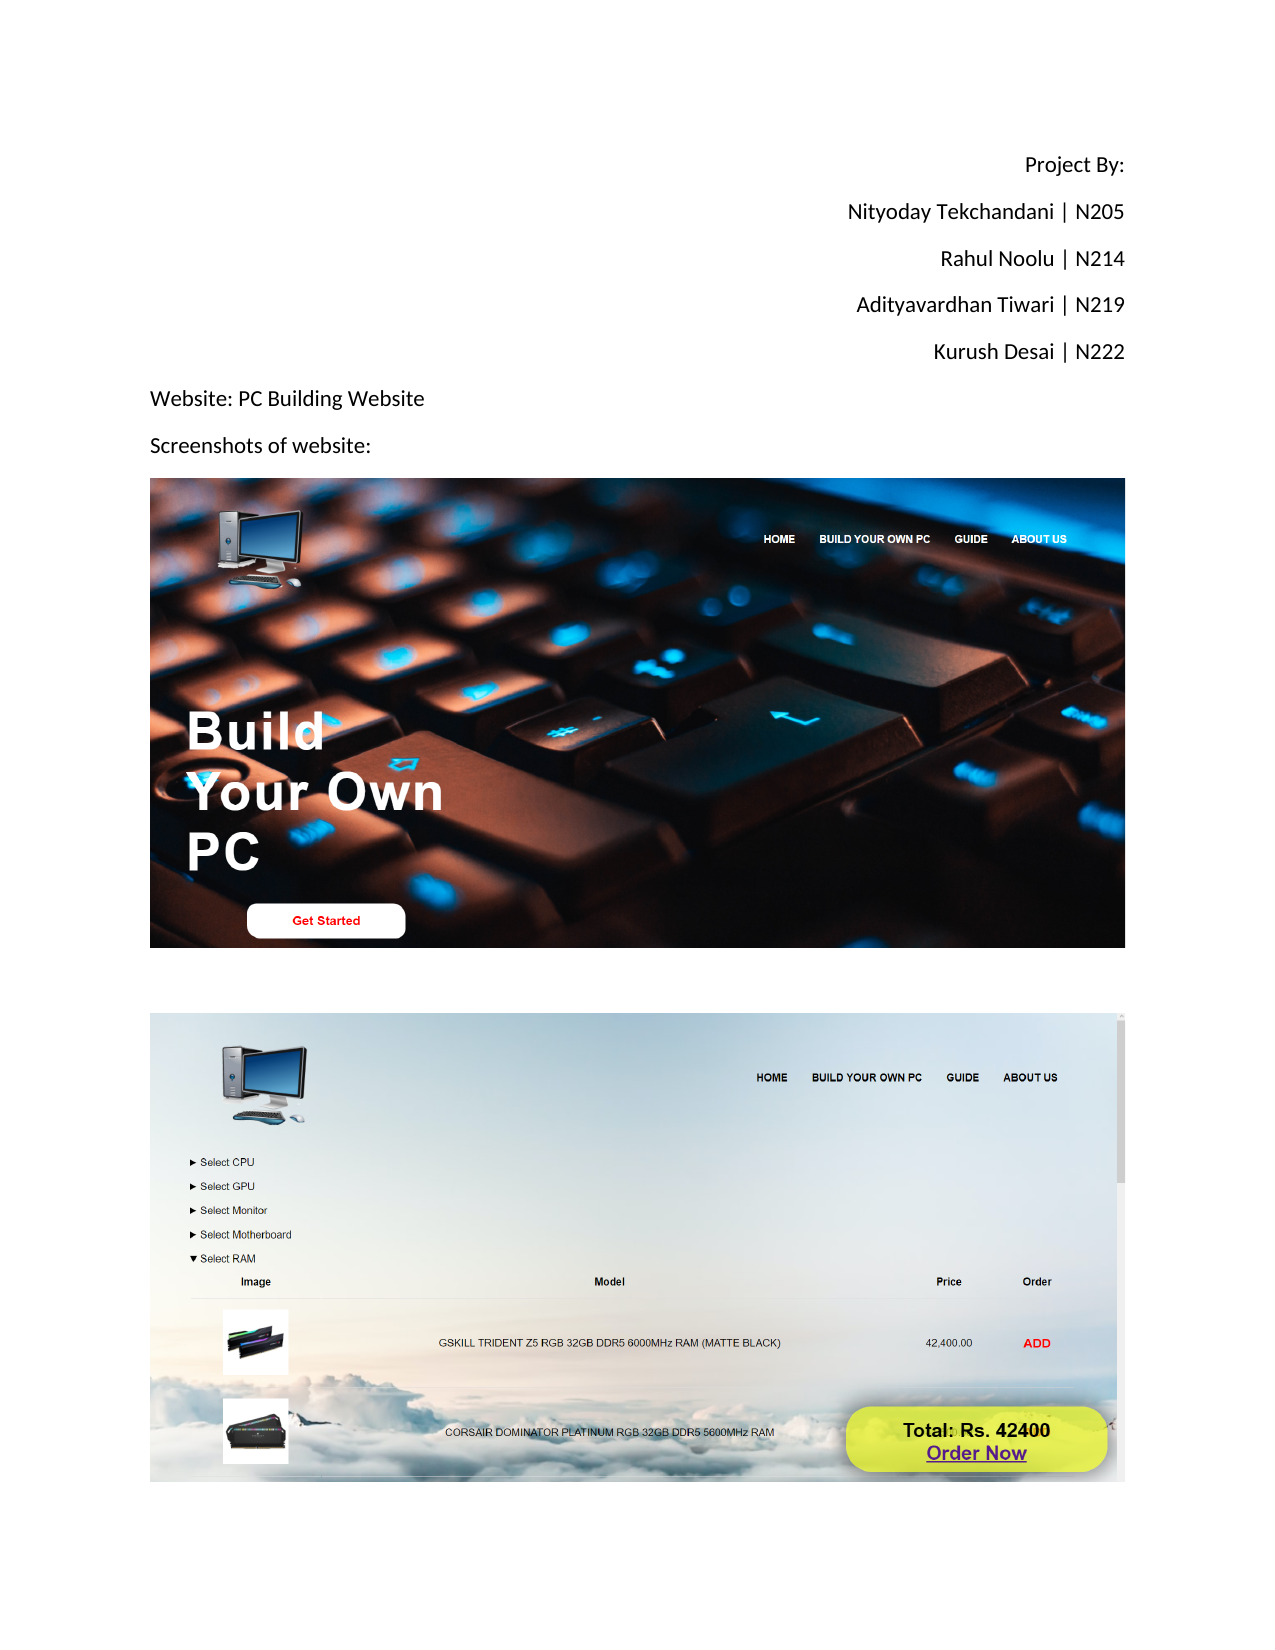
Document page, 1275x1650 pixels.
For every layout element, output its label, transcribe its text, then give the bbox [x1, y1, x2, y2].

text Adityavardhan Tiwari | N219 [150, 291, 1125, 319]
text Website: PC Building Website [150, 384, 1125, 412]
text Kurush Desai | N222 [150, 337, 1125, 366]
text Rahul Noolu | N214 [150, 244, 1125, 272]
text Screenshots of website: [150, 431, 1125, 459]
text Project By: [150, 150, 1125, 178]
picture [150, 478, 1125, 948]
text Nityoday Tekchandani | N205 [150, 197, 1125, 225]
picture [150, 1013, 1125, 1482]
